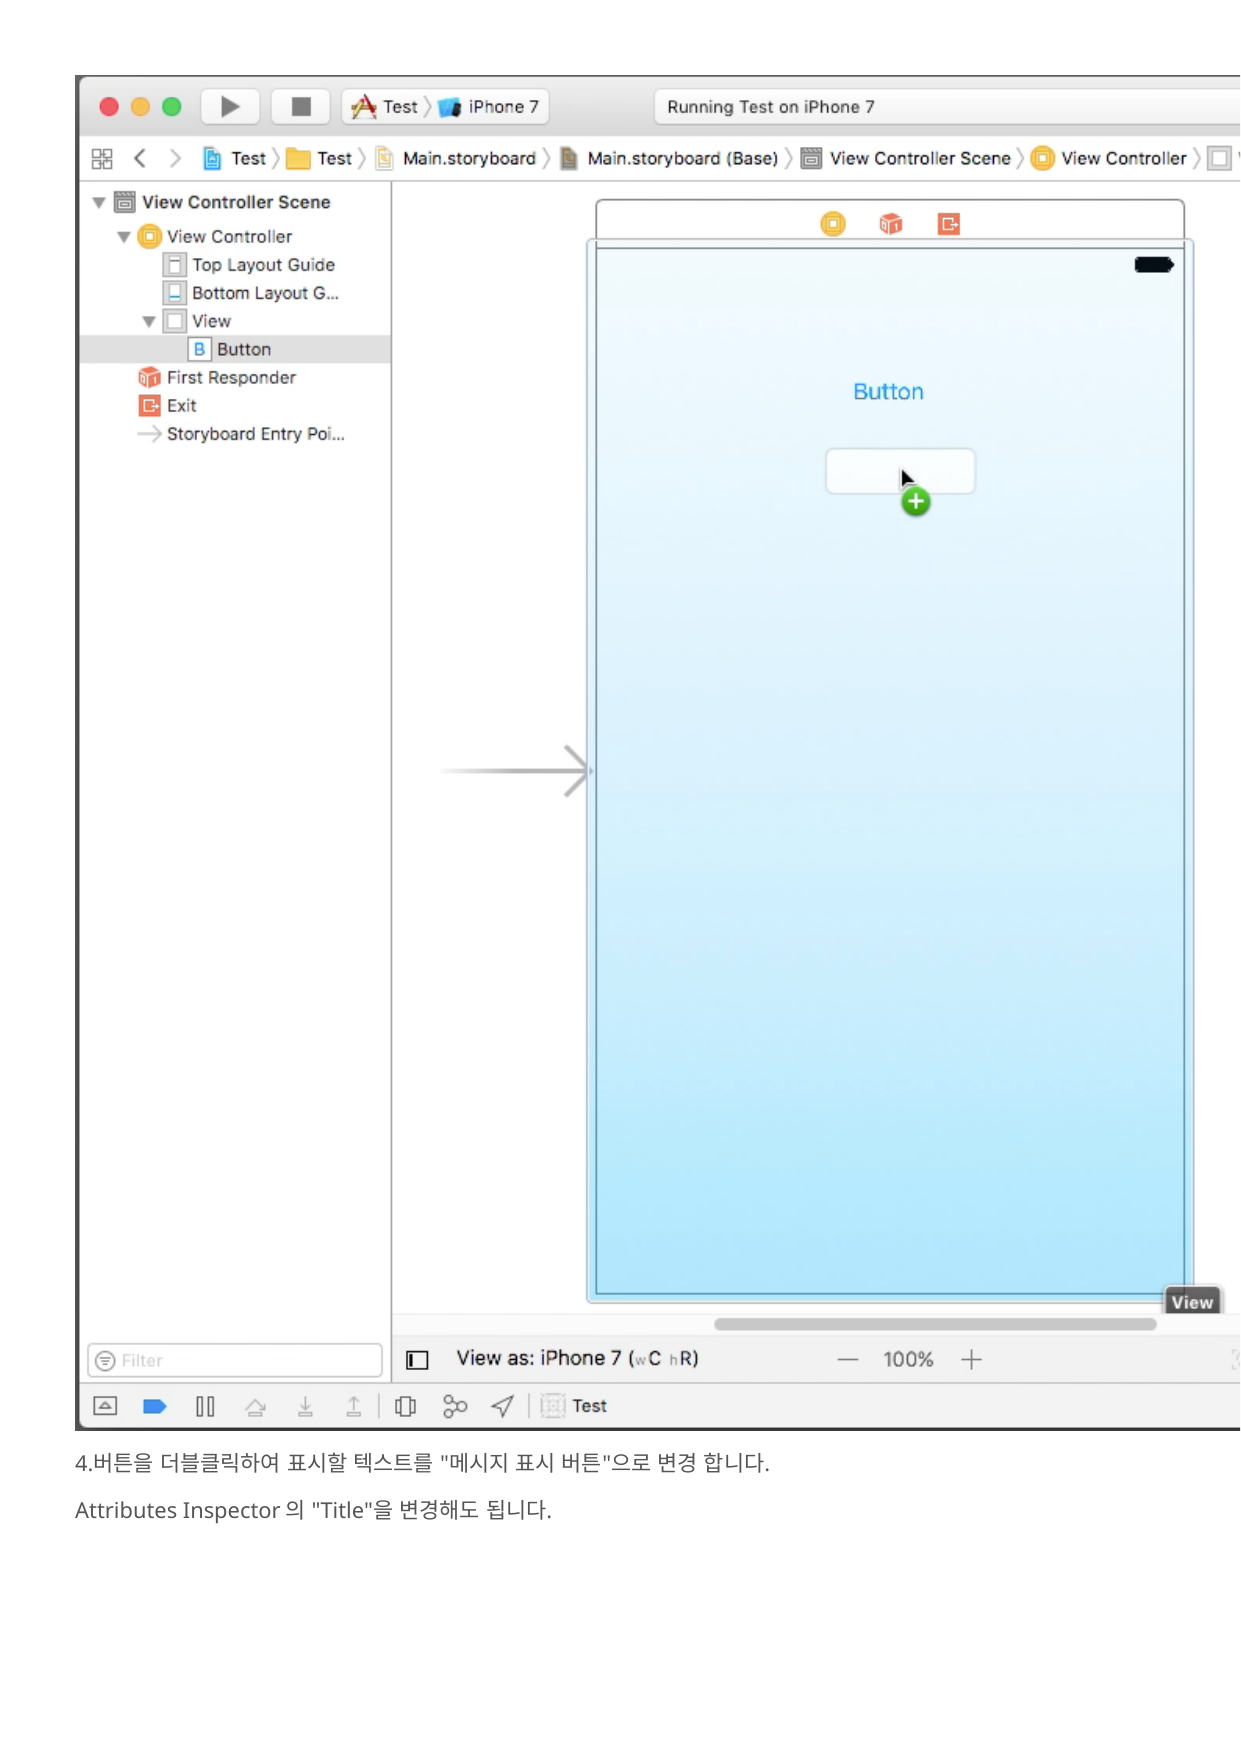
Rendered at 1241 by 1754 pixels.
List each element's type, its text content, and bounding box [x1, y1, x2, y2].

text Attributes Inspector의 "Title"을 변경해도 됩니다. [75, 1493, 1165, 1525]
text 4.버튼을 더블클릭하여 표시할 텍스트를 "메시지 표시 버튼"으로 변경 합니다. [75, 1446, 1165, 1478]
picture [75, 75, 1241, 1431]
